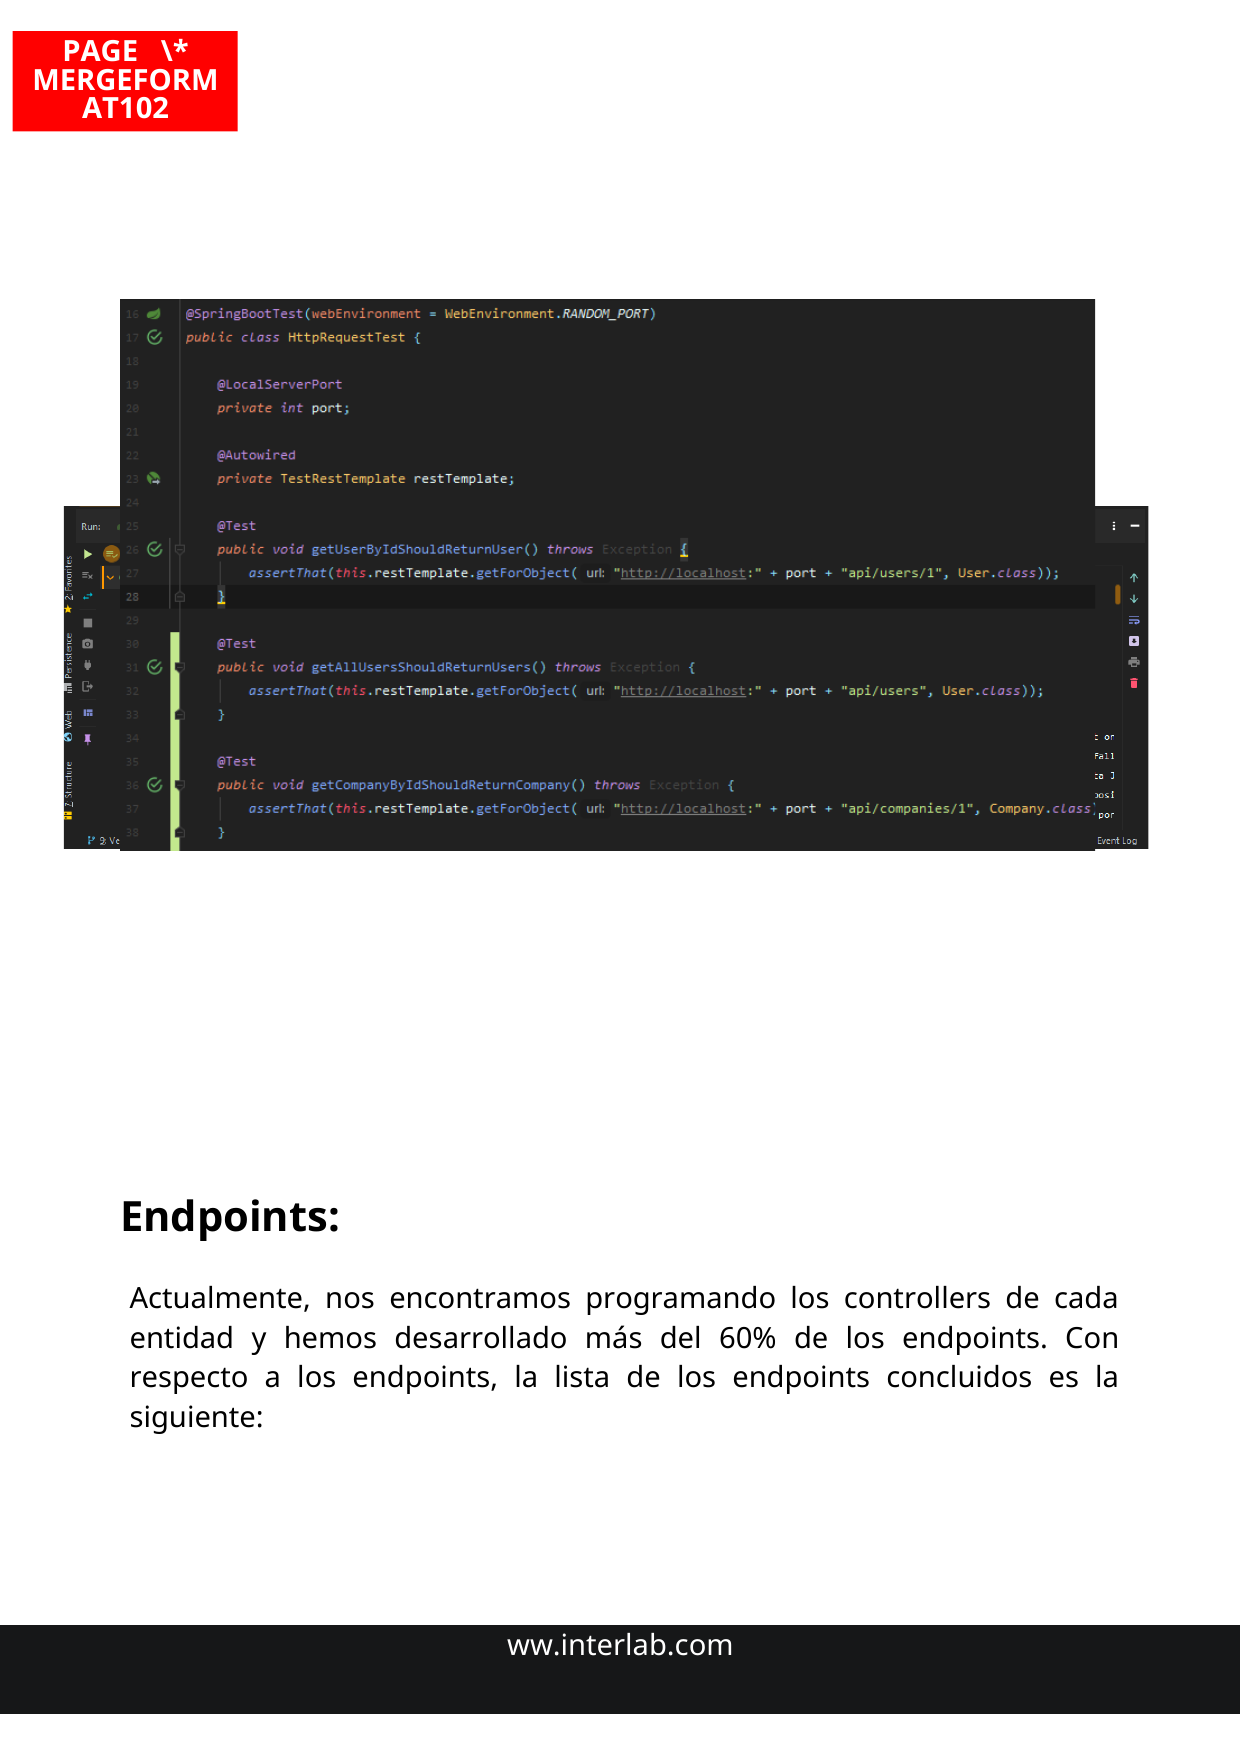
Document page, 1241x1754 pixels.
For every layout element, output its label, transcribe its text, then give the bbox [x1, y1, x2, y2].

text Actualmente, nos encontramos programando los controllers de cada entidad y hemos desarrollado más del 60% de los endpoints. Con respecto a los endpoints, la lista de los endpoints concluidos es la siguiente: [129, 1277, 1120, 1436]
picture [63, 299, 1149, 851]
subtitle Endpoints: [120, 1187, 1120, 1244]
